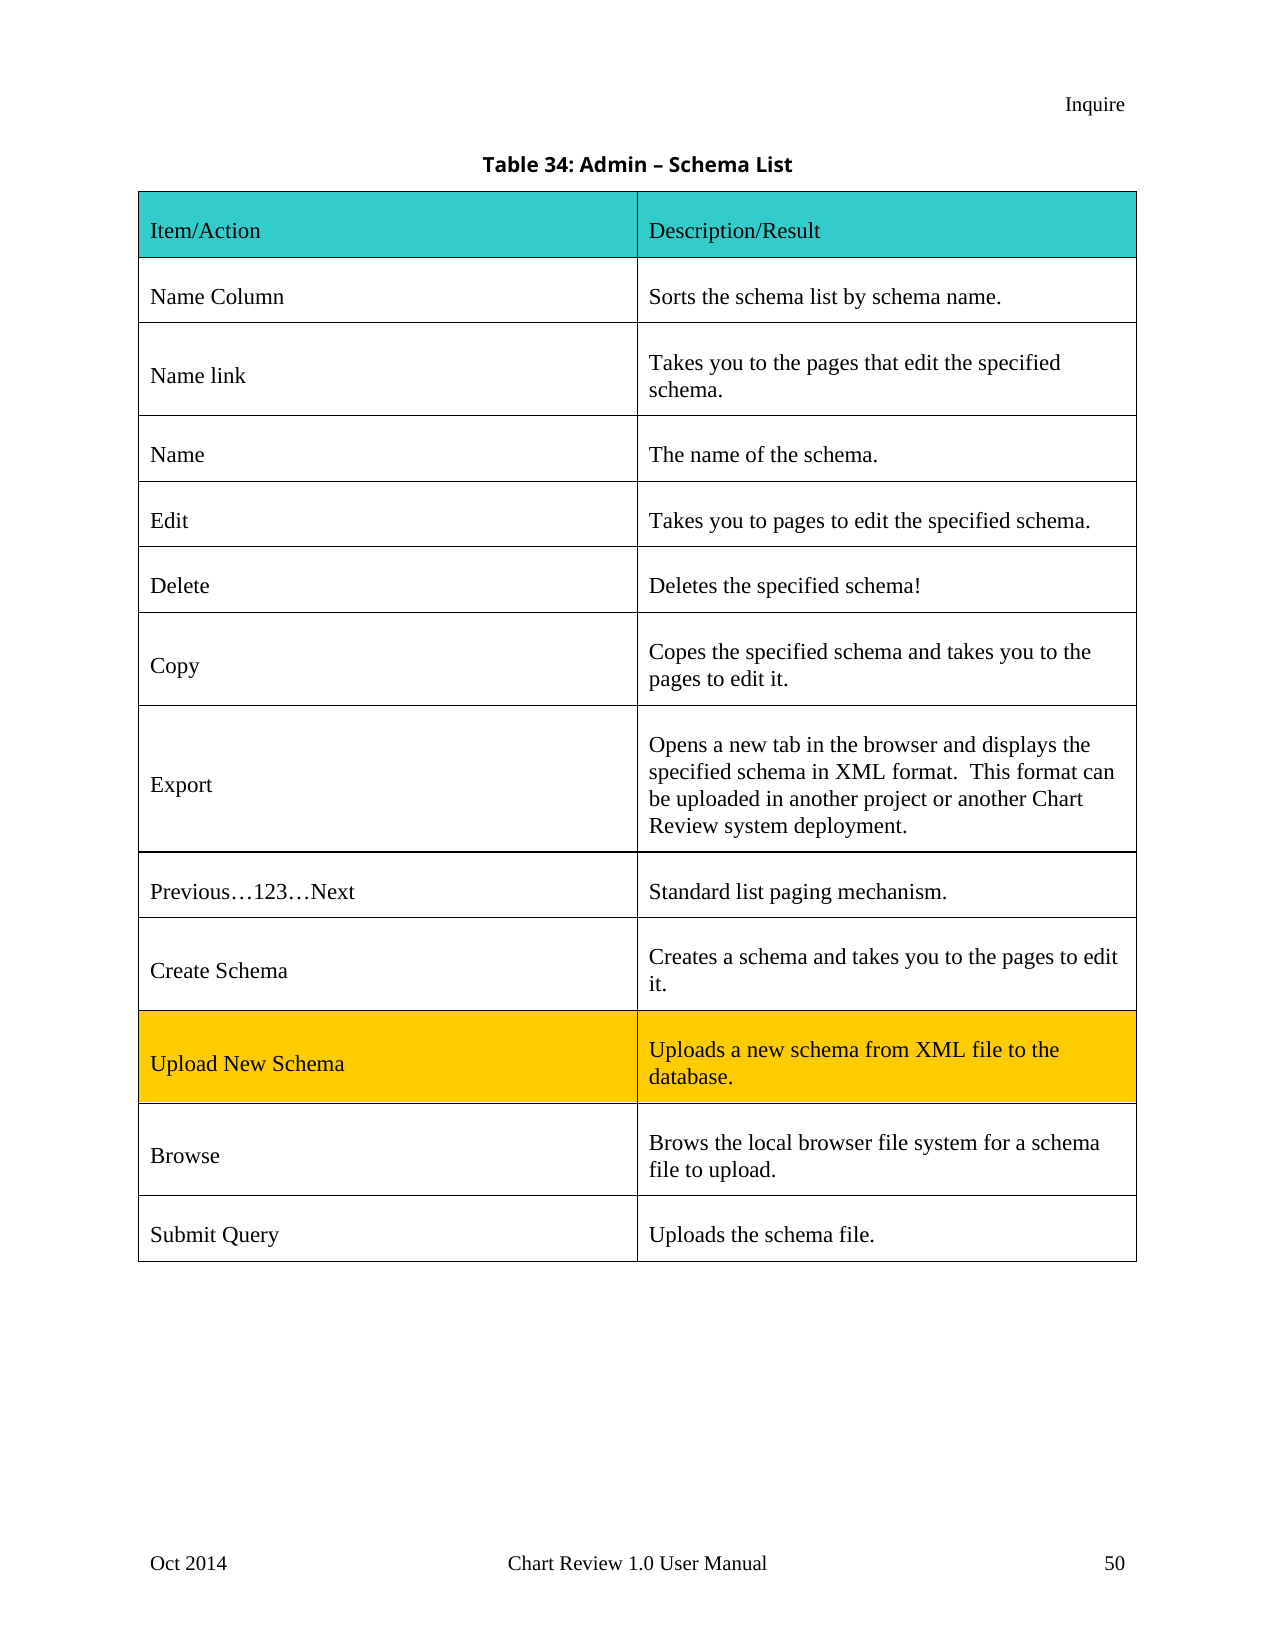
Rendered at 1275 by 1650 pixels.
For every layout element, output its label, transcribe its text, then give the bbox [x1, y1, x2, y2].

table_cell Edit [139, 482, 637, 546]
table_cell Takes you to pages to edit the specified schema. [638, 482, 1136, 546]
table_cell Creates a schema and takes you to the pages to edit it. [638, 918, 1136, 1010]
table_cell The name of the schema. [638, 416, 1136, 481]
table_cell Takes you to the pages that edit the specified schema. [638, 323, 1136, 415]
table_cell Copes the specified schema and takes you to the pages to edit it. [638, 613, 1136, 704]
table_cell Brows the local browser file system for a schema file to upload. [638, 1104, 1136, 1195]
table_cell Browse [139, 1104, 637, 1195]
table_cell Submit Query [139, 1196, 637, 1261]
table_cell Opens a new tab in the browser and displays the specified schema in XML format. This format can be uploaded in another project or another Chart Review system deployment. [638, 706, 1136, 851]
table_cell Sorts the schema list by schema name. [638, 258, 1136, 322]
table_cell Previous…123…Next [139, 853, 637, 917]
table_header Description/Result [638, 192, 1136, 257]
table_cell Name link [139, 323, 637, 415]
table_cell Deletes the specified schema! [638, 547, 1136, 612]
table_cell Upload New Schema [139, 1011, 637, 1102]
table_cell Name Column [139, 258, 637, 322]
table_cell Name [139, 416, 637, 481]
table_cell Export [139, 706, 637, 851]
table_cell Delete [139, 547, 637, 612]
table_cell Copy [139, 613, 637, 704]
table_cell Uploads a new schema from XML file to the database. [638, 1011, 1136, 1102]
table_cell Uploads the schema file. [638, 1196, 1136, 1261]
table_cell Create Schema [139, 918, 637, 1010]
table_cell Standard list paging mechanism. [638, 853, 1136, 917]
table_header Item/Action [139, 192, 637, 257]
